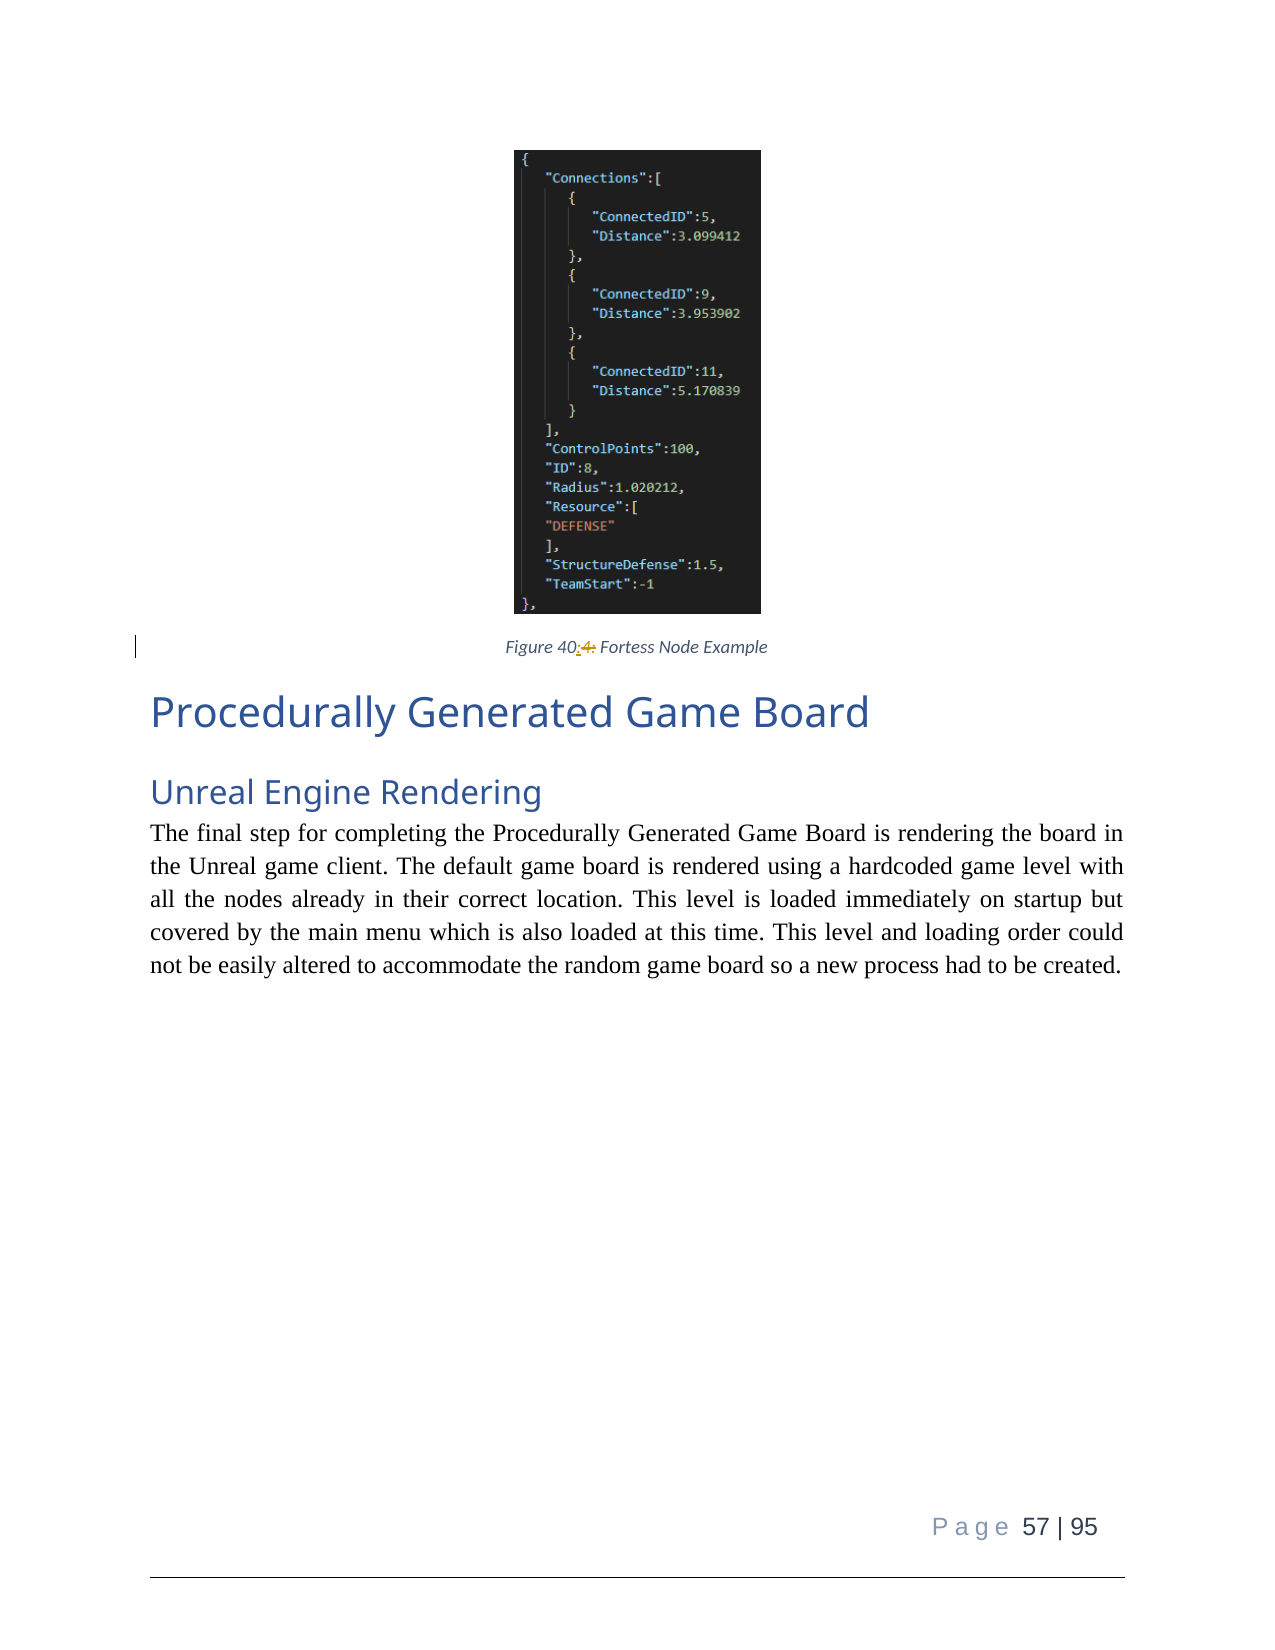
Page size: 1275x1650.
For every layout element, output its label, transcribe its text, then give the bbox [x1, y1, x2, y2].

text The final step for completing the Procedurally Generated Game Board is rendering the board in the Unreal game client. The default game board is rendered using a hardcoded game level with all the nodes already in their correct location. This level is loaded immediately on startup but covered by the main menu which is also loaded at this time. This level and loading order could not be easily altered to accommodate the random game board so a new process had to be created. [150, 818, 1125, 979]
subtitle Procedurally Generated Game Board [150, 683, 1125, 739]
picture [514, 150, 761, 614]
subtitle Unreal Engine Rendering [150, 769, 1125, 814]
text Figure 40 Fortess Node Example [150, 635, 1125, 658]
